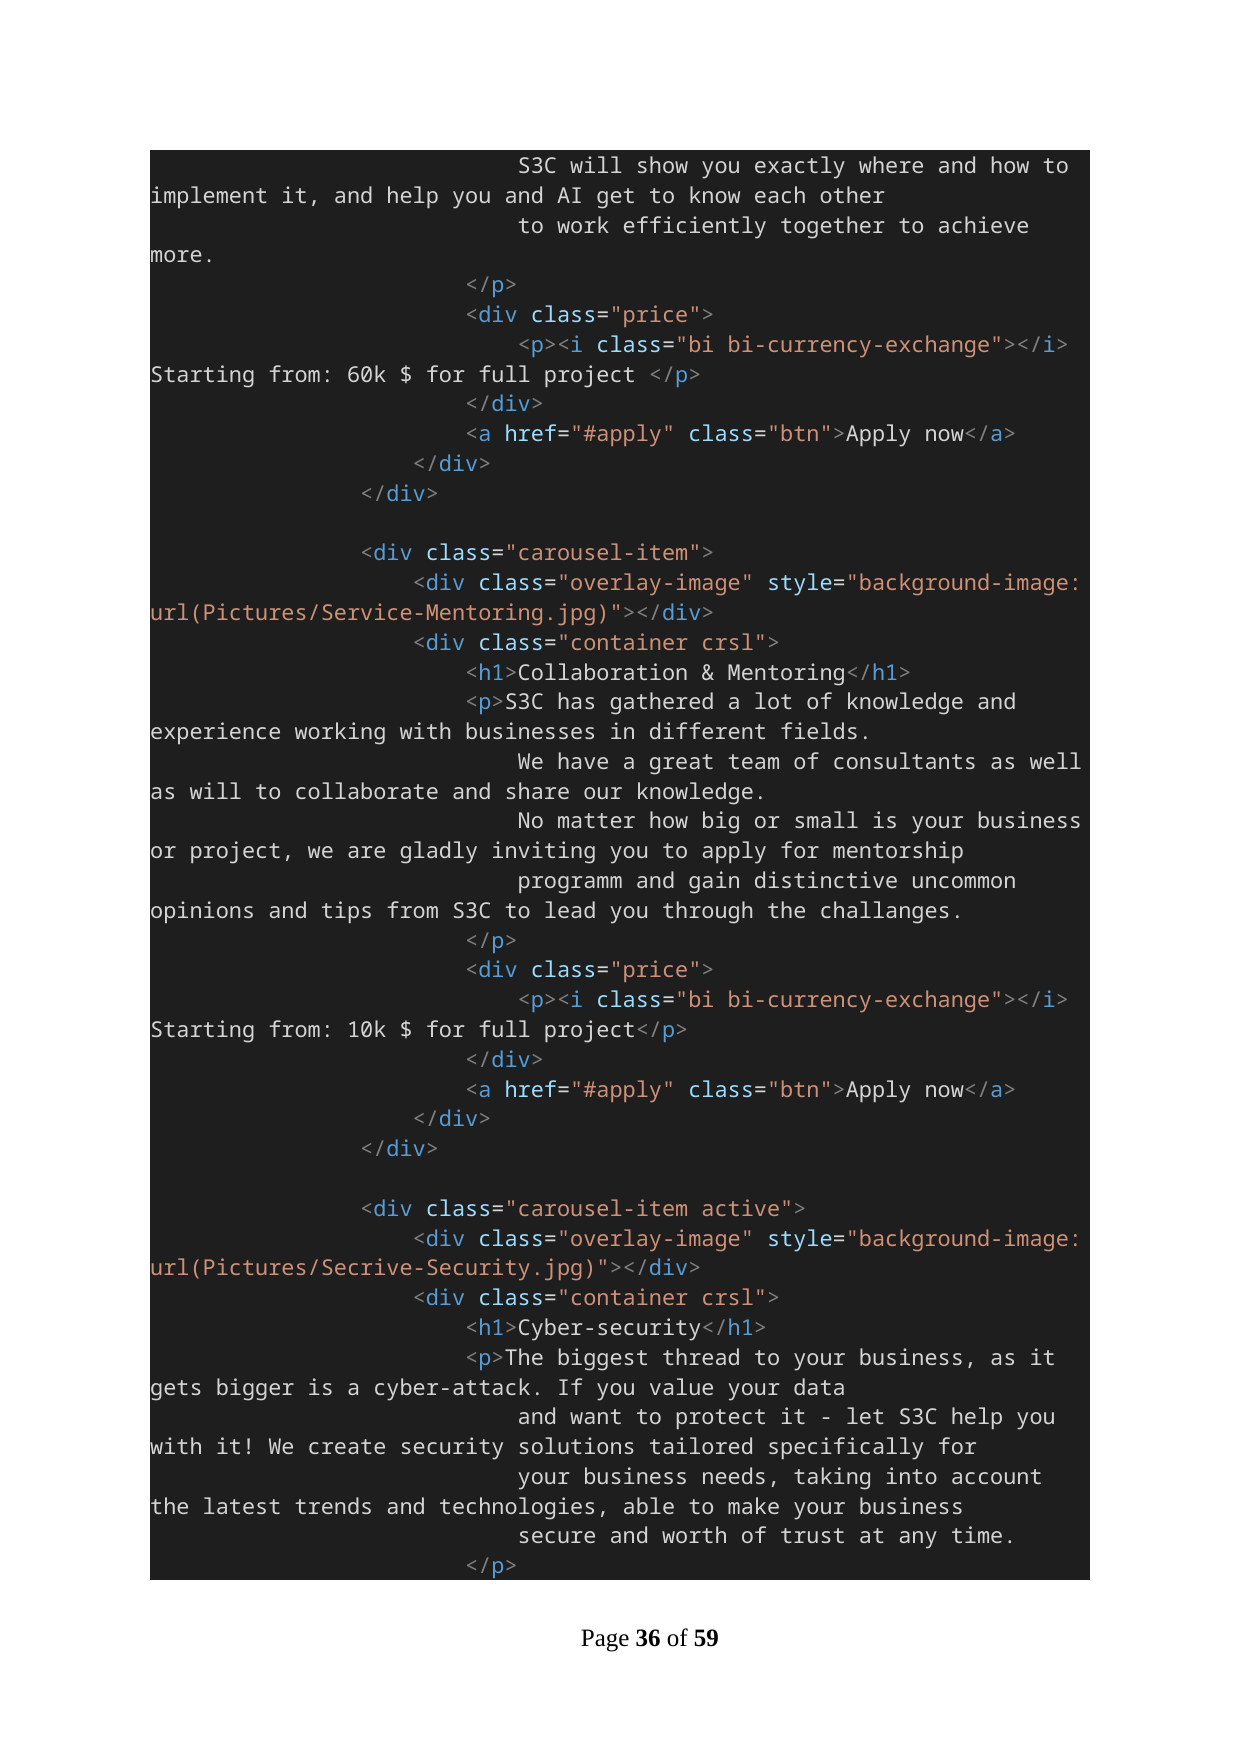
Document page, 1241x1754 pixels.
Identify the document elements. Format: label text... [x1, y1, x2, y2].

text <div class="price"> [150, 299, 1090, 329]
text </p> [150, 269, 1090, 299]
text <p>The biggest thread to your business, as it gets bigger is a cyber-attack. If you value your data [150, 1342, 1090, 1401]
text programm and gain distinctive uncommon opinions and tips from S3C to lead you through the challanges. [150, 865, 1090, 924]
text </div> [150, 478, 1090, 507]
text </p> [150, 924, 1090, 954]
text secure and worth of trust at any time. [150, 1520, 1090, 1550]
text </div> [150, 1044, 1090, 1073]
text </div> [150, 1103, 1090, 1133]
text </div> [150, 388, 1090, 418]
text <div class="carousel-item active"> [150, 1193, 1090, 1222]
text <h1>Collaboration & Mentoring</h1> [150, 656, 1090, 686]
text <div class="overlay-image" style="background-image: url(Pictures/Service-Mentoring.jpg)"></div> [150, 567, 1090, 627]
text your business needs, taking into account the latest trends and technologies, able to make your business [150, 1461, 1090, 1520]
text <div class="carousel-item"> [150, 537, 1090, 567]
text <h1>Cyber-security</h1> [150, 1312, 1090, 1342]
text <div class="price"> [150, 954, 1090, 984]
text and want to protect it - let S3C help you with it! We create security solutions tailored specifically for [150, 1401, 1090, 1461]
text </p> [150, 1550, 1090, 1580]
text <a href="#apply" class="btn">Apply now</a> [150, 1073, 1090, 1103]
text <div class="overlay-image" style="background-image: url(Pictures/Secrive-Security.jpg)"></div> [150, 1222, 1090, 1282]
text We have a great team of consultants as well as will to collaborate and share our knowledge. [150, 746, 1090, 805]
text S3C will show you exactly where and how to implement it, and help you and AI get to know each other [150, 150, 1090, 209]
text </div> [150, 1133, 1090, 1163]
text <p><i class="bi bi-currency-exchange"></i> Starting from: 60k $ for full project </p> [150, 329, 1090, 388]
text </div> [150, 448, 1090, 478]
text <p><i class="bi bi-currency-exchange"></i> Starting from: 10k $ for full project</p> [150, 984, 1090, 1044]
text <a href="#apply" class="btn">Apply now</a> [150, 418, 1090, 448]
text to work efficiently together to achieve more. [150, 209, 1090, 269]
text <div class="container crsl"> [150, 1282, 1090, 1312]
text <div class="container crsl"> [150, 627, 1090, 656]
text No matter how big or small is your business or project, we are gladly inviting you to apply for mentorship [150, 805, 1090, 865]
text <p>S3C has gathered a lot of knowledge and experience working with businesses in different fields. [150, 686, 1090, 746]
